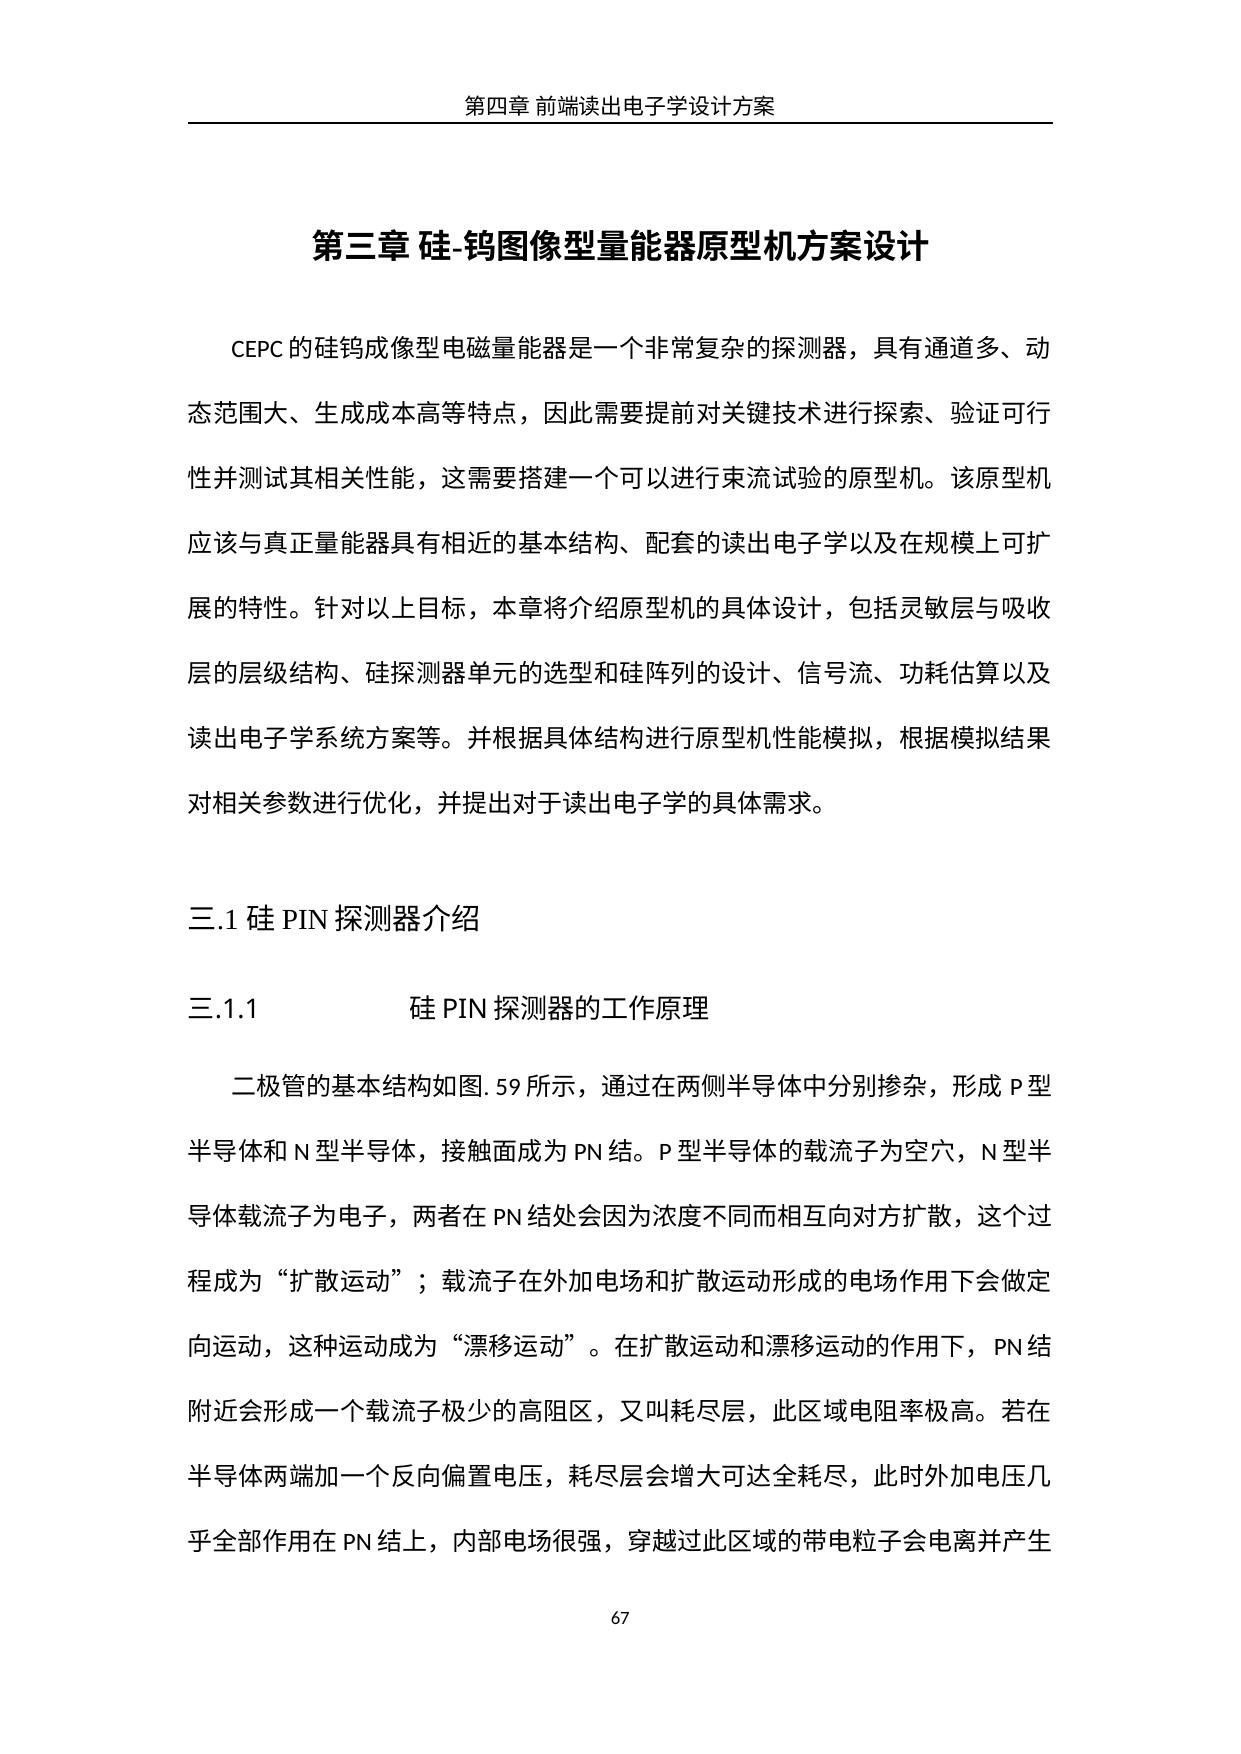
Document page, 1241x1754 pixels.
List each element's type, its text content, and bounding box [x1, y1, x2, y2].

subtitle 硅-钨图像型量能器原型机方案设计 [187, 212, 1053, 277]
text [187, 1052, 1053, 1572]
subtitle 硅PIN探测器介绍 [187, 884, 1053, 949]
text CEPC的硅钨成像型电磁量能器是一个非常复杂的探测器，具有通道多、动态范围大、生成成本高等特点，因此需要提前对关键技术进行探索、验证可行性并测试其相关性能，这需要搭建一个可以进行束流试验的原型机。该原型机应该与真正量能器具有相近的基本结构、配套的读出电子学以及在规模上可扩展的特性。针对以上目标，本章将介绍原型机的具体设计，包括灵敏层与吸收层的层级结构、硅探测器单元的选型和硅阵列的设计、信号流、功耗估算以及读出电子学系统方案等。并根据具体结构进行原型机性能模拟，根据模拟结果对相关参数进行优化，并提出对于读出电子学的具体需求。 [187, 314, 1053, 834]
subtitle 硅PIN探测器的工作原理 [187, 974, 1053, 1039]
